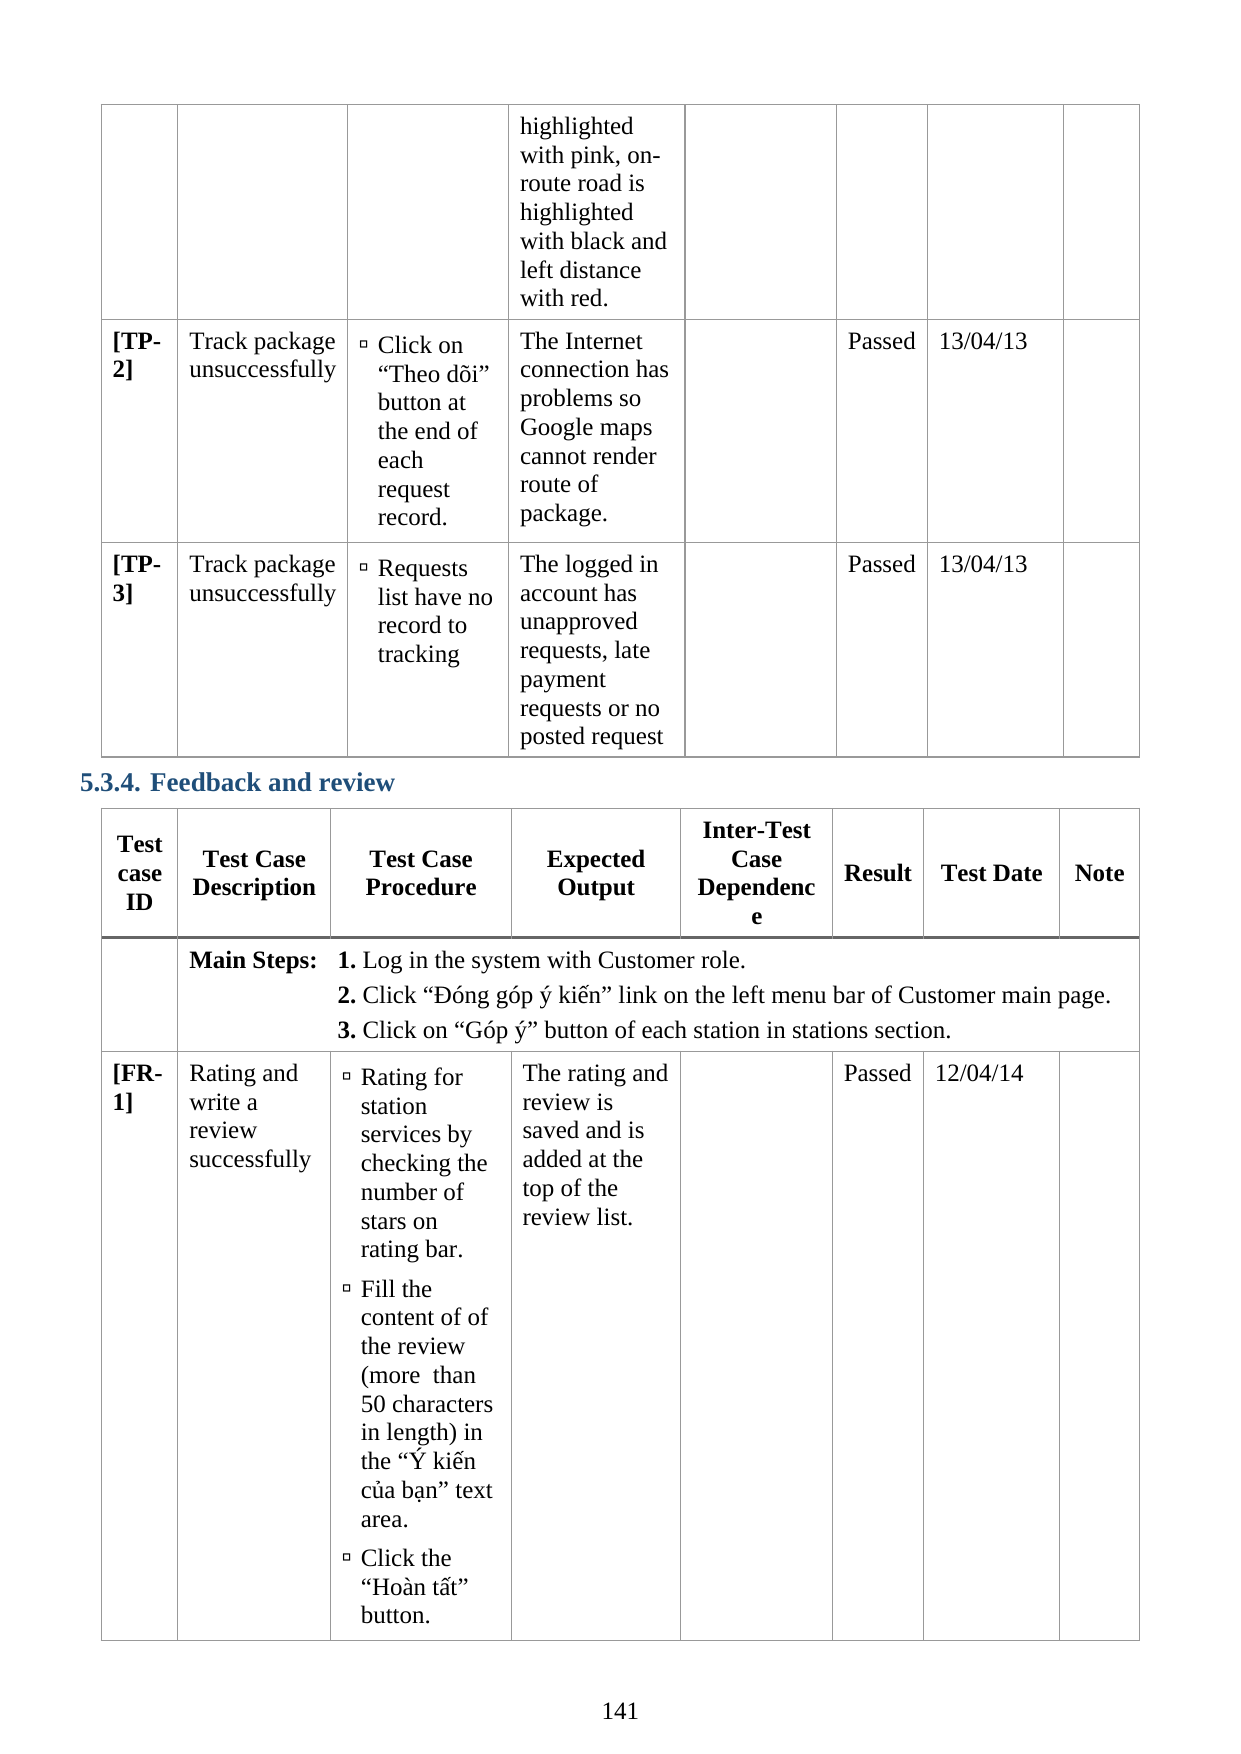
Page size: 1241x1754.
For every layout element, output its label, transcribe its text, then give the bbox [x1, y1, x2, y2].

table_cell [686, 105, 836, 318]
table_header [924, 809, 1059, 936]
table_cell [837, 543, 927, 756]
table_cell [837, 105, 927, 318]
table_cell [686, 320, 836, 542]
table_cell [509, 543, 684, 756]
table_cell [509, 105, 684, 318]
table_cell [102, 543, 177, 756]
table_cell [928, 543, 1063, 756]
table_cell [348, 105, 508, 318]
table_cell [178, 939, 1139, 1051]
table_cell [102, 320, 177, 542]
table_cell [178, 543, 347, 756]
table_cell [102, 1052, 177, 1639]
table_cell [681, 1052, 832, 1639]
subtitle Feedback and review [141, 766, 1128, 797]
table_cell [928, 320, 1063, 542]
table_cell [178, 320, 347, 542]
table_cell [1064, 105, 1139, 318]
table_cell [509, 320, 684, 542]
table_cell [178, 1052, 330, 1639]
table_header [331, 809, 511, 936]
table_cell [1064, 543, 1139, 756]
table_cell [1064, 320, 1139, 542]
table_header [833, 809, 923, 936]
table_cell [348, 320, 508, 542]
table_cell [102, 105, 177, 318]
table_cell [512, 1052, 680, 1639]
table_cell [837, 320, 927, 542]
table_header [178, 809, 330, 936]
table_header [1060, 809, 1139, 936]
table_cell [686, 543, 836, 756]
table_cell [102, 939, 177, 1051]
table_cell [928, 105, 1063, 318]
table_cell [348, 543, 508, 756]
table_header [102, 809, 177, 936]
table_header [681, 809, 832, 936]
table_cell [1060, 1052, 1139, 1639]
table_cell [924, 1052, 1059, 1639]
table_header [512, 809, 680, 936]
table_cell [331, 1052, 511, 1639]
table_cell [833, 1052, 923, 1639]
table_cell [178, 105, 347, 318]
